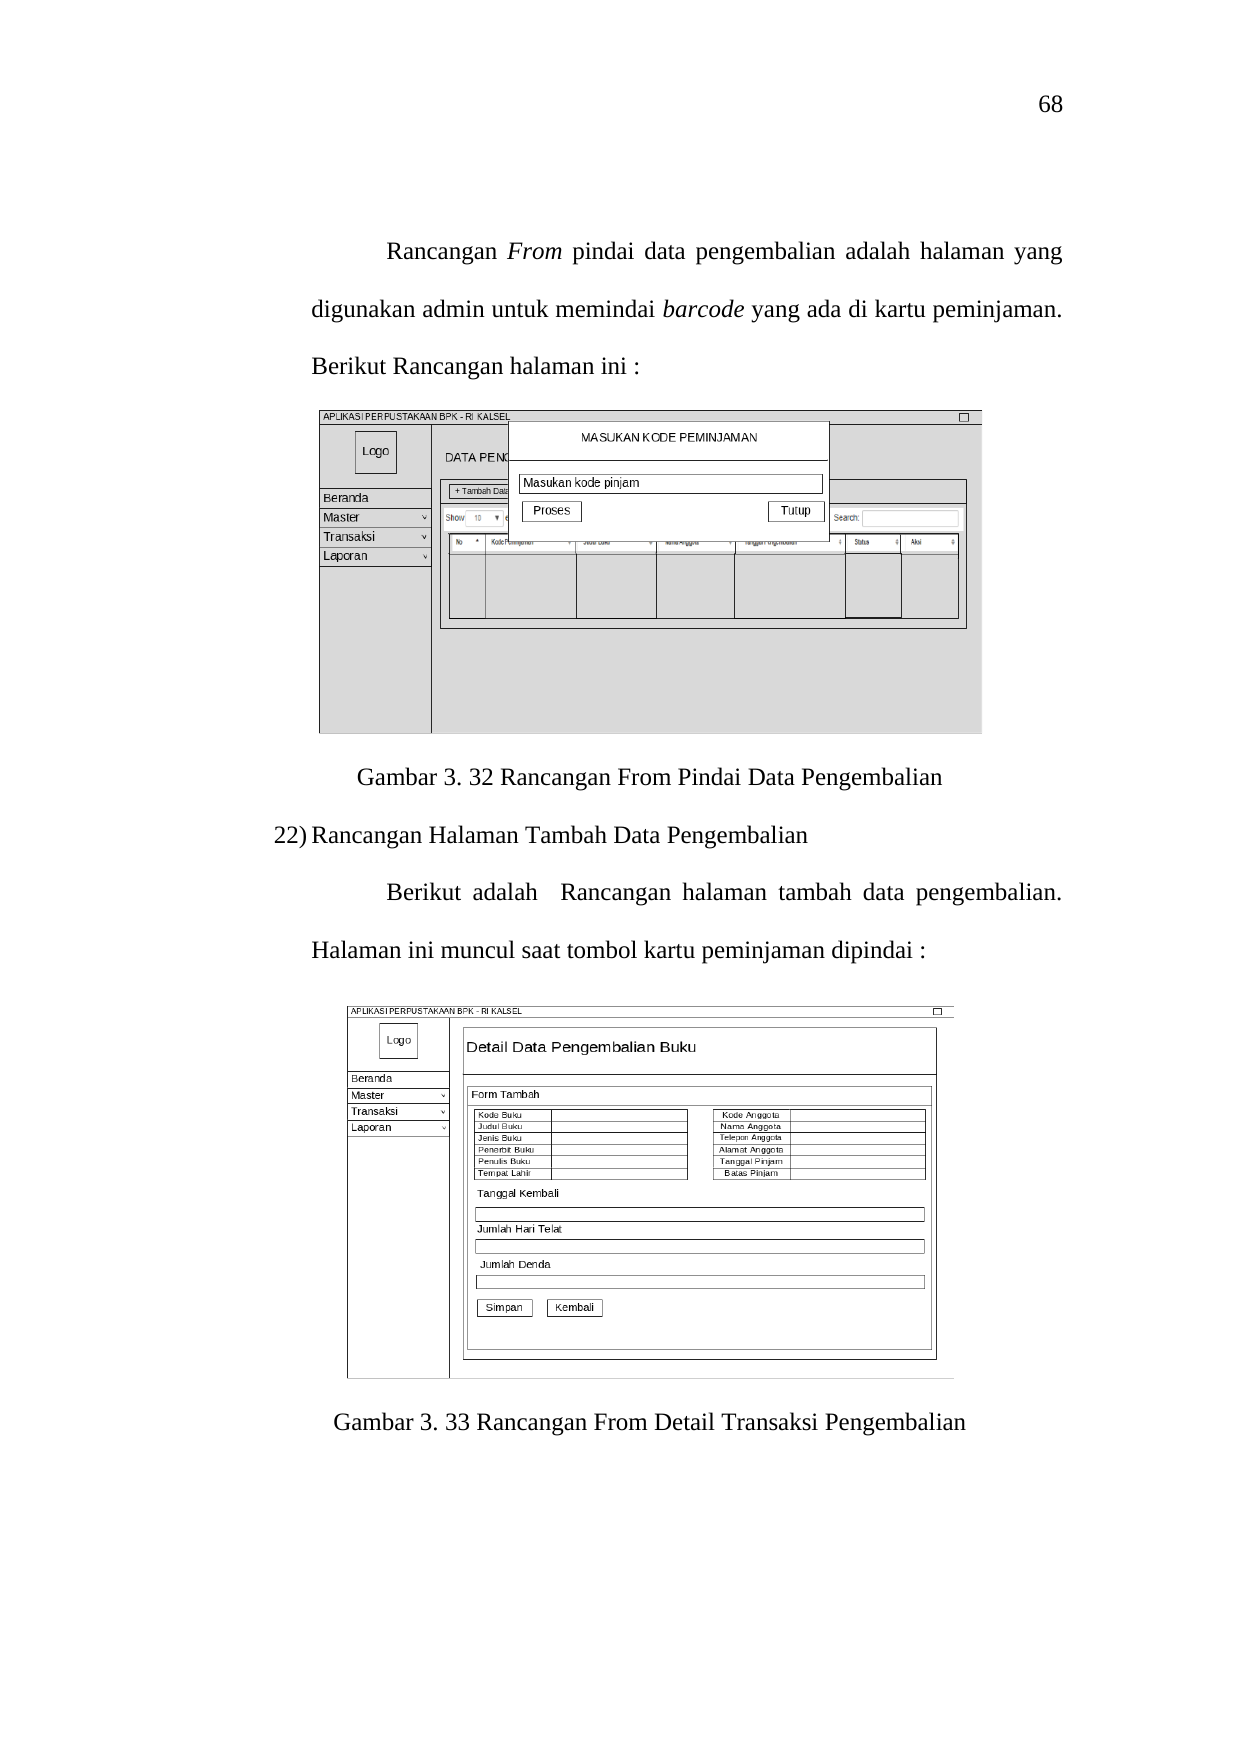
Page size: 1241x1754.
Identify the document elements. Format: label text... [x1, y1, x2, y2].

list Rancangan From pindai data pengembalian adalah halaman yang digunakan admin untuk memindai barcode yang ada di kartu peminjaman. Berikut Rancangan halaman ini : [311, 236, 1063, 380]
list Rancangan Halaman Tambah Data Pengembalian [274, 820, 1063, 849]
list Berikut adalah Rancangan halaman tambah data pengembalian. Halaman ini muncul saat tombol kartu peminjaman dipindai : [311, 877, 1063, 964]
